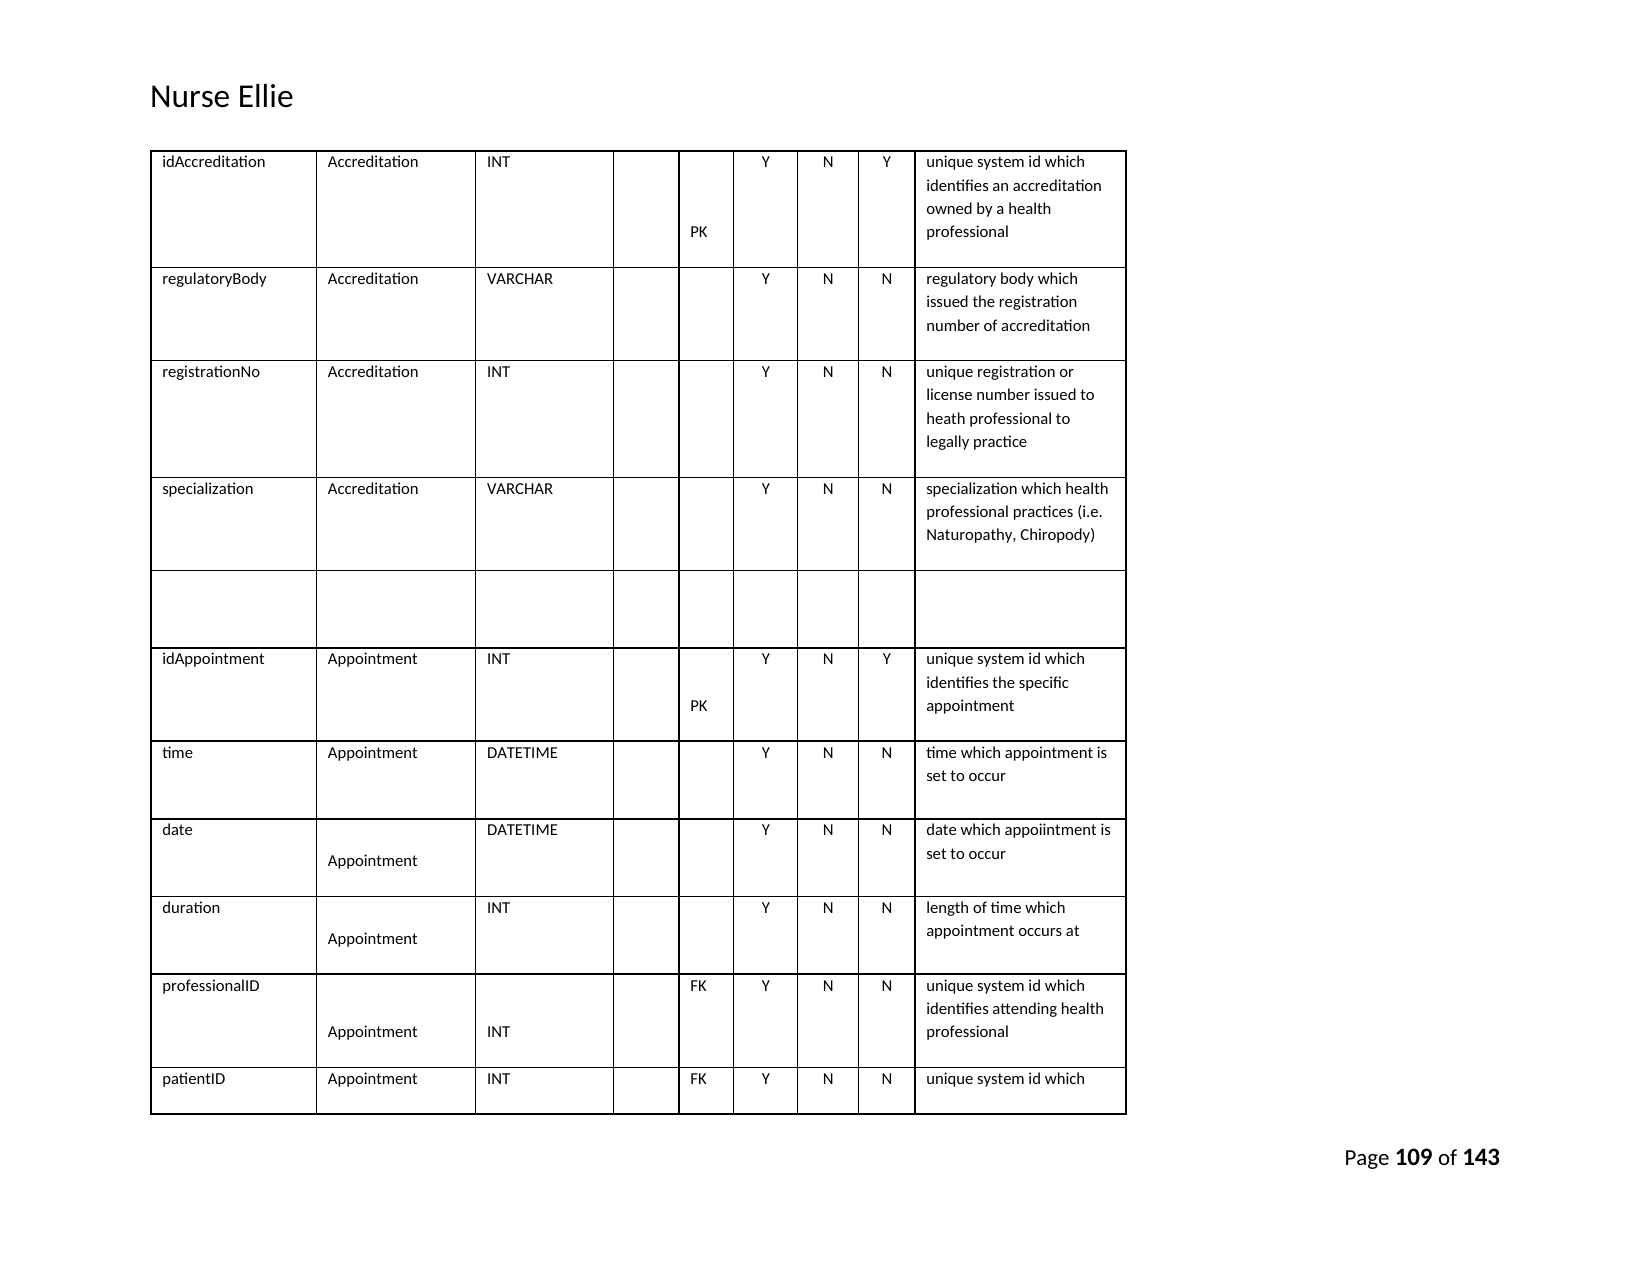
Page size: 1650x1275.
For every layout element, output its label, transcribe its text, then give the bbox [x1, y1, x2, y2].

table_cell professionalID [152, 975, 316, 1066]
table_cell Appointment [317, 975, 475, 1066]
table_cell INT [476, 897, 613, 973]
table_cell [614, 820, 678, 896]
table_cell DATETIME [476, 820, 613, 896]
table_cell INT [476, 649, 613, 740]
table_cell date [152, 820, 316, 896]
table_cell patientID [152, 1068, 316, 1113]
table_cell [614, 268, 678, 360]
table_cell [614, 975, 678, 1066]
table_cell PK [680, 649, 733, 740]
table_cell registrationNo [152, 361, 316, 476]
table_cell N [859, 975, 914, 1066]
table_cell [614, 361, 678, 476]
table_cell specialization which health professional practices (i.e. Naturopathy, Chiropody) [916, 478, 1125, 569]
table_cell N [798, 742, 858, 818]
table_cell [734, 571, 797, 647]
table_cell N [798, 1068, 858, 1113]
table_cell [680, 820, 733, 896]
table_cell Y [734, 897, 797, 973]
table_cell unique system id which identifies attending health professional [916, 975, 1125, 1066]
table_cell N [859, 897, 914, 973]
table_cell Appointment [317, 820, 475, 896]
table_cell length of time which appointment occurs at [916, 897, 1125, 973]
table_cell Y [734, 742, 797, 818]
table_cell [680, 897, 733, 973]
table_cell time which appointment is set to occur [916, 742, 1125, 818]
table_cell INT [476, 975, 613, 1066]
table_cell N [798, 897, 858, 973]
table_cell Accreditation [317, 361, 475, 476]
table_cell idAppointment [152, 649, 316, 740]
table_cell [614, 152, 678, 267]
table_cell [614, 1068, 678, 1113]
table_cell Appointment [317, 742, 475, 818]
table_cell INT [476, 361, 613, 476]
table_cell DATETIME [476, 742, 613, 818]
table_cell INT [476, 1068, 613, 1113]
table_cell [680, 268, 733, 360]
table_cell Appointment [317, 649, 475, 740]
table_cell [680, 571, 733, 647]
table_cell Y [734, 152, 797, 267]
table_cell N [798, 361, 858, 476]
table_cell unique system id which identifies the specific appointment [916, 649, 1125, 740]
table_cell N [859, 742, 914, 818]
table_cell N [798, 649, 858, 740]
table_cell duration [152, 897, 316, 973]
table_cell date which appoiintment is set to occur [916, 820, 1125, 896]
table_cell PK [680, 152, 733, 267]
table_cell N [859, 1068, 914, 1113]
table_cell [859, 571, 914, 647]
table_cell [614, 897, 678, 973]
table_cell Appointment [317, 1068, 475, 1113]
table_cell N [859, 268, 914, 360]
table_cell FK [680, 1068, 733, 1113]
table_cell Y [734, 268, 797, 360]
table_cell INT [476, 152, 613, 267]
table_cell N [798, 820, 858, 896]
table_cell regulatory body which issued the registration number of accreditation [916, 268, 1125, 360]
table_cell Appointment [317, 897, 475, 973]
table_cell N [798, 478, 858, 569]
table_cell [614, 571, 678, 647]
table_cell VARCHAR [476, 478, 613, 569]
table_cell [916, 1068, 1125, 1113]
table_cell Y [734, 1068, 797, 1113]
table_cell [614, 478, 678, 569]
table_cell specialization [152, 478, 316, 569]
table_cell [614, 649, 678, 740]
table_cell Y [734, 649, 797, 740]
table_cell N [859, 361, 914, 476]
table_cell Y [734, 820, 797, 896]
table_cell time [152, 742, 316, 818]
table_cell [680, 361, 733, 476]
table_cell Y [734, 361, 797, 476]
table_cell Y [734, 975, 797, 1066]
table_cell Accreditation [317, 152, 475, 267]
table_cell [798, 571, 858, 647]
table_cell [614, 742, 678, 818]
table_cell [152, 571, 316, 647]
table_cell Accreditation [317, 268, 475, 360]
table_cell [680, 478, 733, 569]
table_cell unique registration or license number issued to heath professional to legally practice [916, 361, 1125, 476]
table_cell FK [680, 975, 733, 1066]
table_cell [916, 571, 1125, 647]
table_cell regulatoryBody [152, 268, 316, 360]
table_cell Accreditation [317, 478, 475, 569]
table_cell [476, 571, 613, 647]
table_cell [680, 742, 733, 818]
table_cell unique system id which identifies an accreditation owned by a health professional [916, 152, 1125, 267]
table_cell VARCHAR [476, 268, 613, 360]
table_cell Y [859, 649, 914, 740]
table_cell idAccreditation [152, 152, 316, 267]
table_cell N [859, 478, 914, 569]
table_cell N [859, 820, 914, 896]
table_cell Y [734, 478, 797, 569]
table_cell N [798, 268, 858, 360]
table_cell Y [859, 152, 914, 267]
table_cell N [798, 975, 858, 1066]
table_cell [317, 571, 475, 647]
table_cell N [798, 152, 858, 267]
